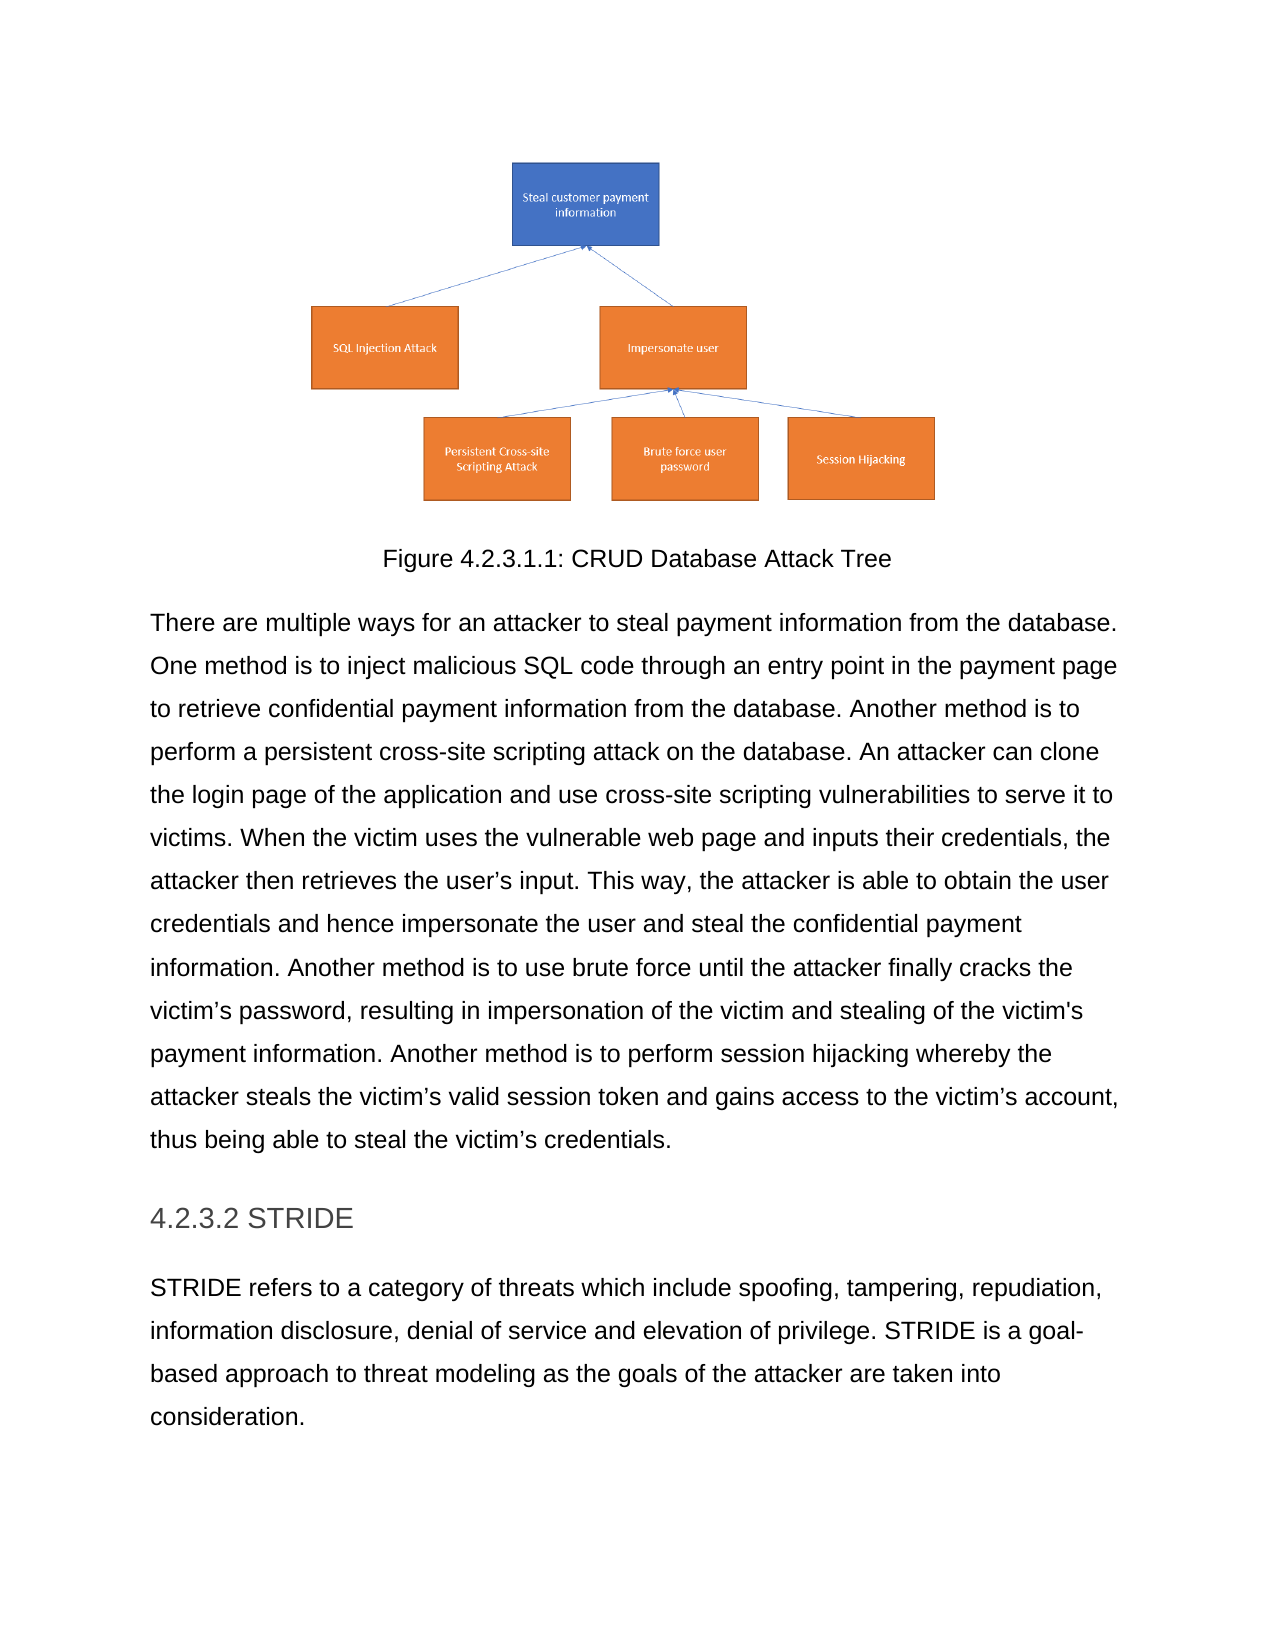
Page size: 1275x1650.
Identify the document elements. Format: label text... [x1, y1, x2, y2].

picture [300, 150, 943, 509]
text STRIDE refers to a category of threats which include spoofing, tampering, repudiation, information disclosure, denial of service and elevation of privilege. STRIDE is a goal-based approach to threat modeling as the goals of the attacker are taken into consideration. [150, 1273, 1125, 1431]
text Figure 4.2.3.1.1: CRUD Database Attack Tree [150, 543, 1125, 572]
text There are multiple ways for an attacker to steal payment information from the database. One method is to inject malicious SQL code through an entry point in the payment page to retrieve confidential payment information from the database. Another method is to perform a persistent cross-site scripting attack on the database. An attacker can clone the login page of the application and use cross-site scripting vulnerabilities to serve it to victims. When the victim uses the vulnerable web page and inputs their credentials, the attacker then retrieves the user’s input. This way, the attacker is able to obtain the user credentials and hence impersonate the user and steal the confidential payment information. Another method is to use brute force until the attacker finally cracks the victim’s password, resulting in impersonation of the victim and stealing of the victim's payment information. Another method is to perform session hijacking whereby the attacker steals the victim’s valid session token and gains access to the victim’s account, thus being able to steal the victim’s credentials. [150, 607, 1125, 1154]
subtitle 4.2.3.2 STRIDE [150, 1201, 1125, 1235]
